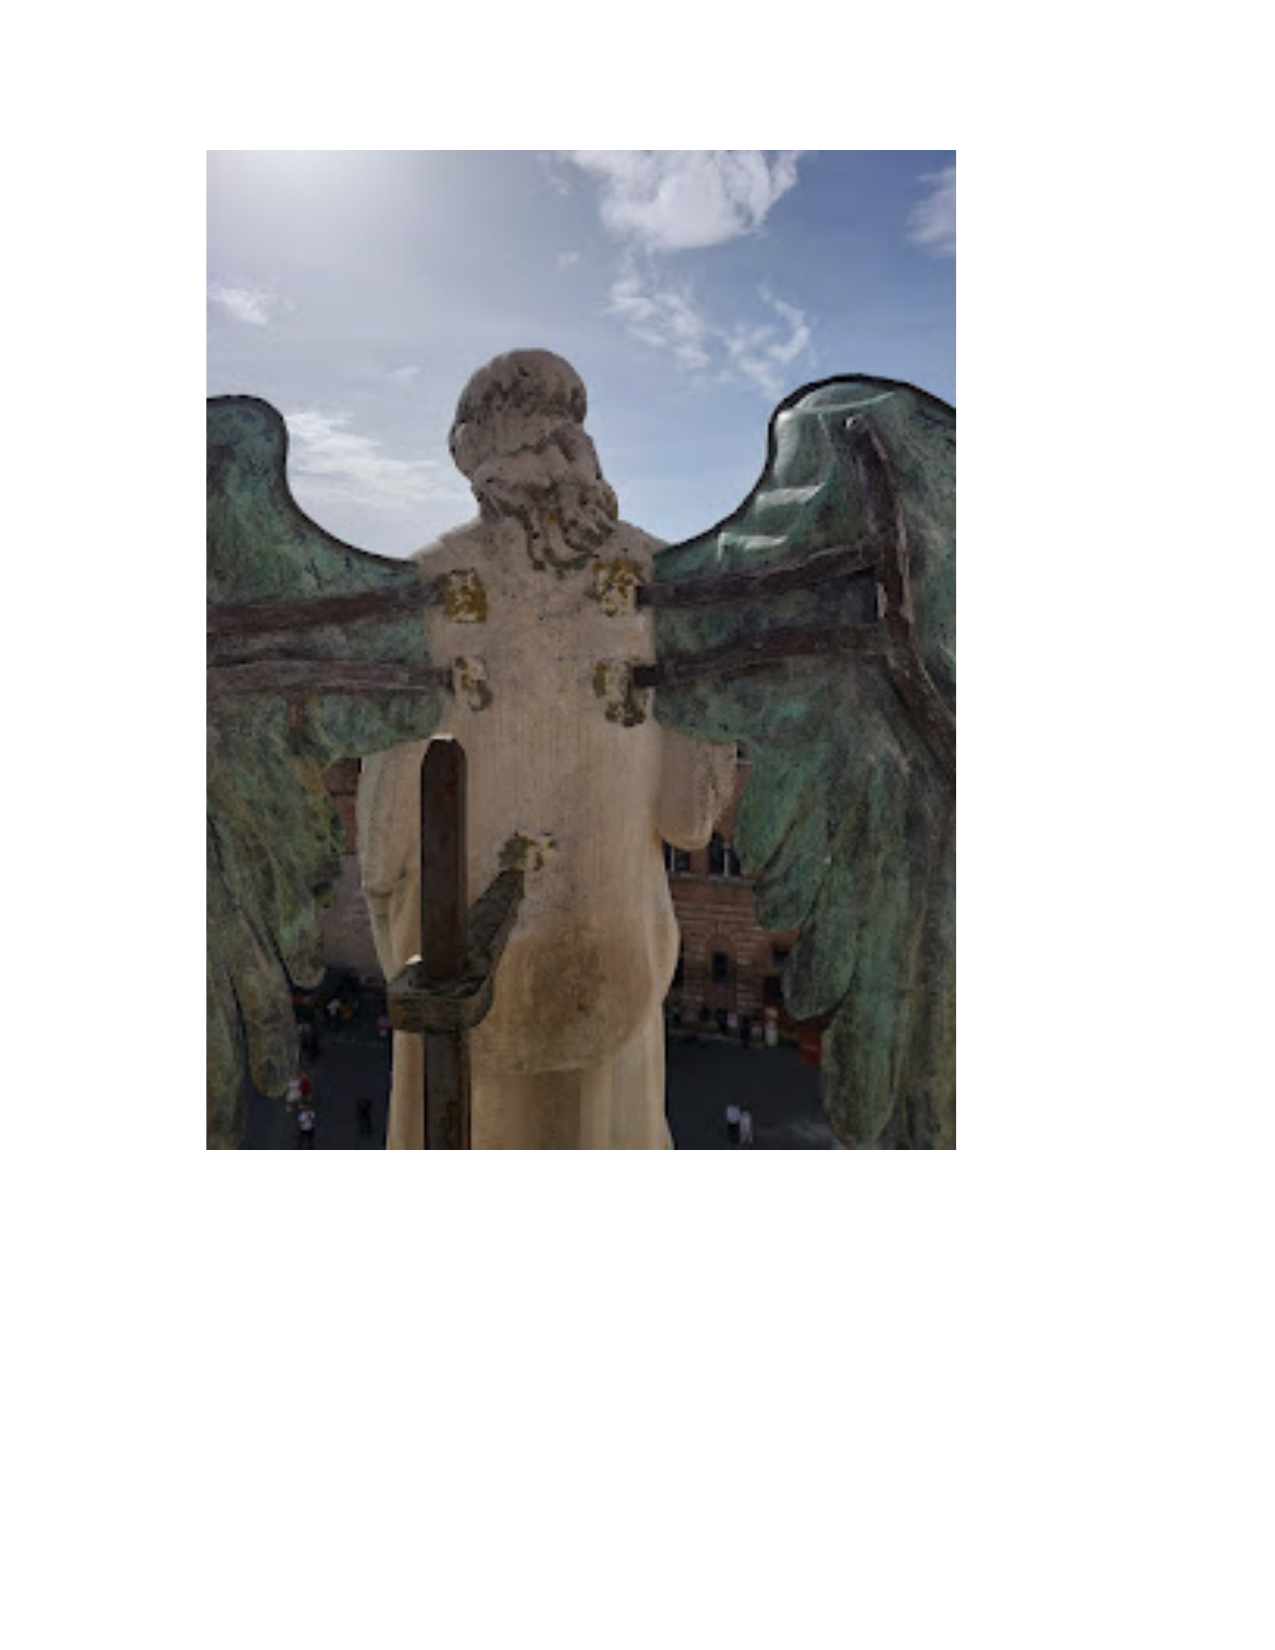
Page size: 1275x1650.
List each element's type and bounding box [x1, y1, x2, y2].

picture [206, 150, 957, 1150]
